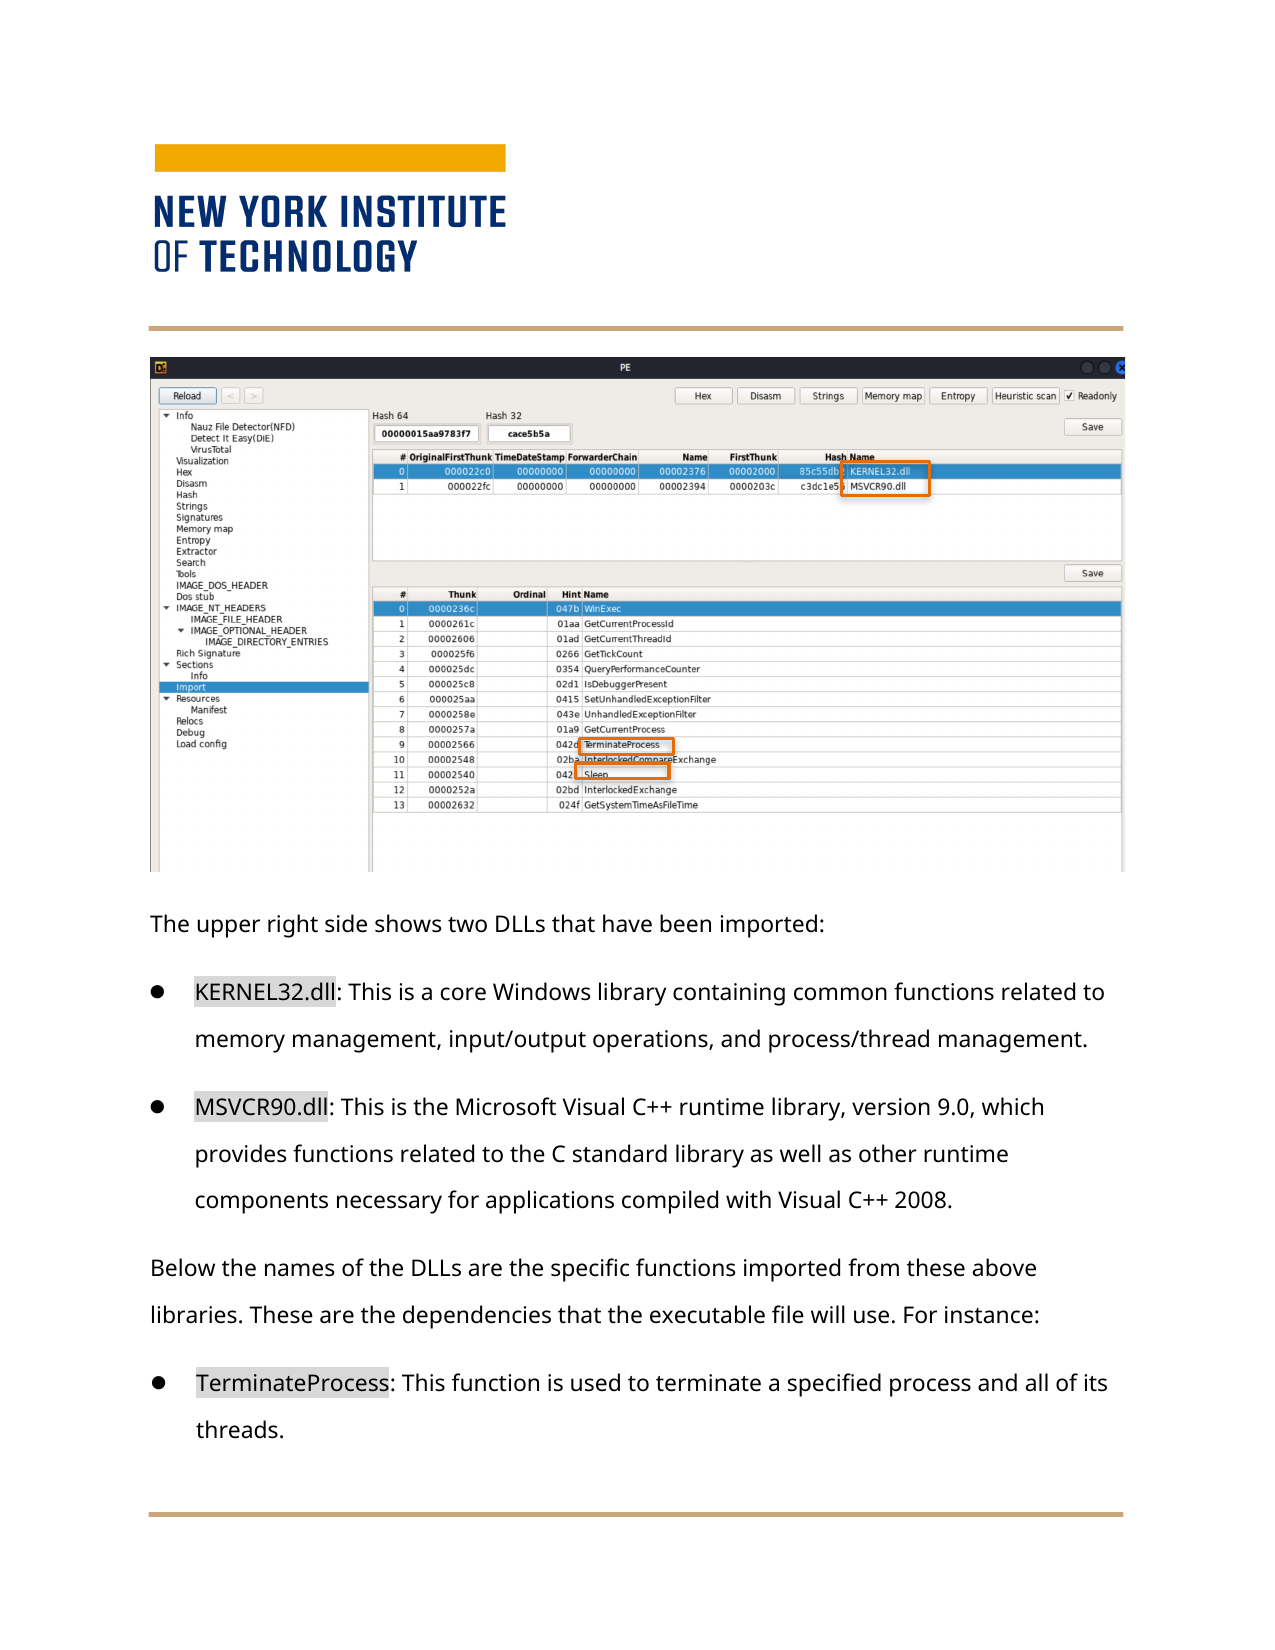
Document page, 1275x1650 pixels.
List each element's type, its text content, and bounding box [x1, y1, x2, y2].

text Below the names of the DLLs are the specific functions imported from these above libraries. These are the dependencies that the executable file will use. For instance: [150, 1252, 1125, 1330]
picture [104, 102, 1124, 331]
text The upper right side shows two DLLs that have been imported: [150, 908, 1125, 940]
picture [148, 1512, 1124, 1517]
picture [150, 357, 1125, 872]
list MSVCR90.dll: This is the Microsoft Visual C++ runtime library, version 9.0, which provides functions related to the C standard library as well as other runtime components necessary for applications compiled with Visual C++ 2008. [148, 1091, 1125, 1216]
list KERNEL32.dll: This is a core Windows library containing common functions related to memory management, input/output operations, and process/thread management. [148, 976, 1125, 1054]
list TerminateProcess: This function is used to terminate a specified process and all of its threads. [150, 1367, 1125, 1445]
